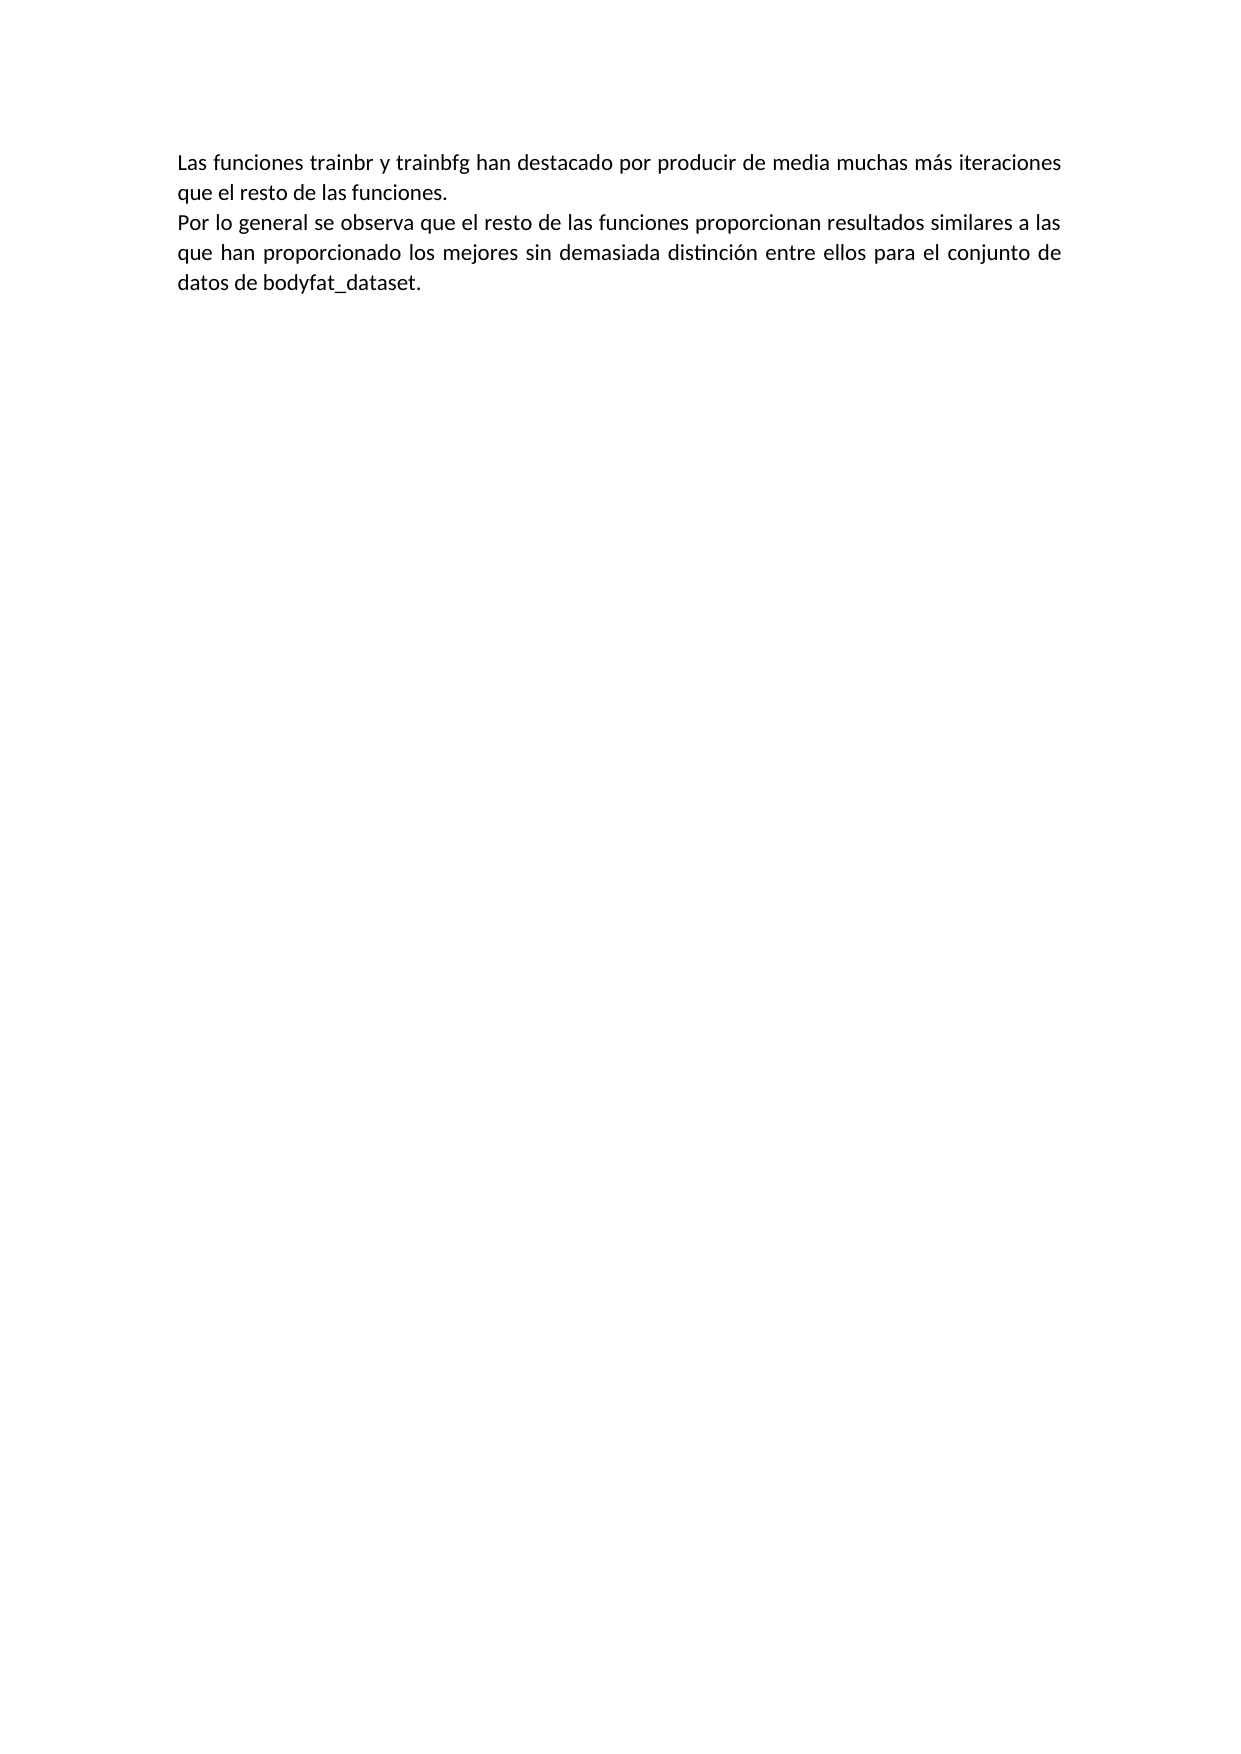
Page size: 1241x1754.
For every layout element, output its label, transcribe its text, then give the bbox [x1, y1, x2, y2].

text Por lo general se observa que el resto de las funciones proporcionan resultados similares a las que han proporcionado los mejores sin demasiada distinción entre ellos para el conjunto de datos de bodyfat_dataset. [177, 208, 1063, 296]
text Las funciones trainbr y trainbfg han destacado por producir de media muchas más iteraciones que el resto de las funciones. [177, 148, 1063, 206]
